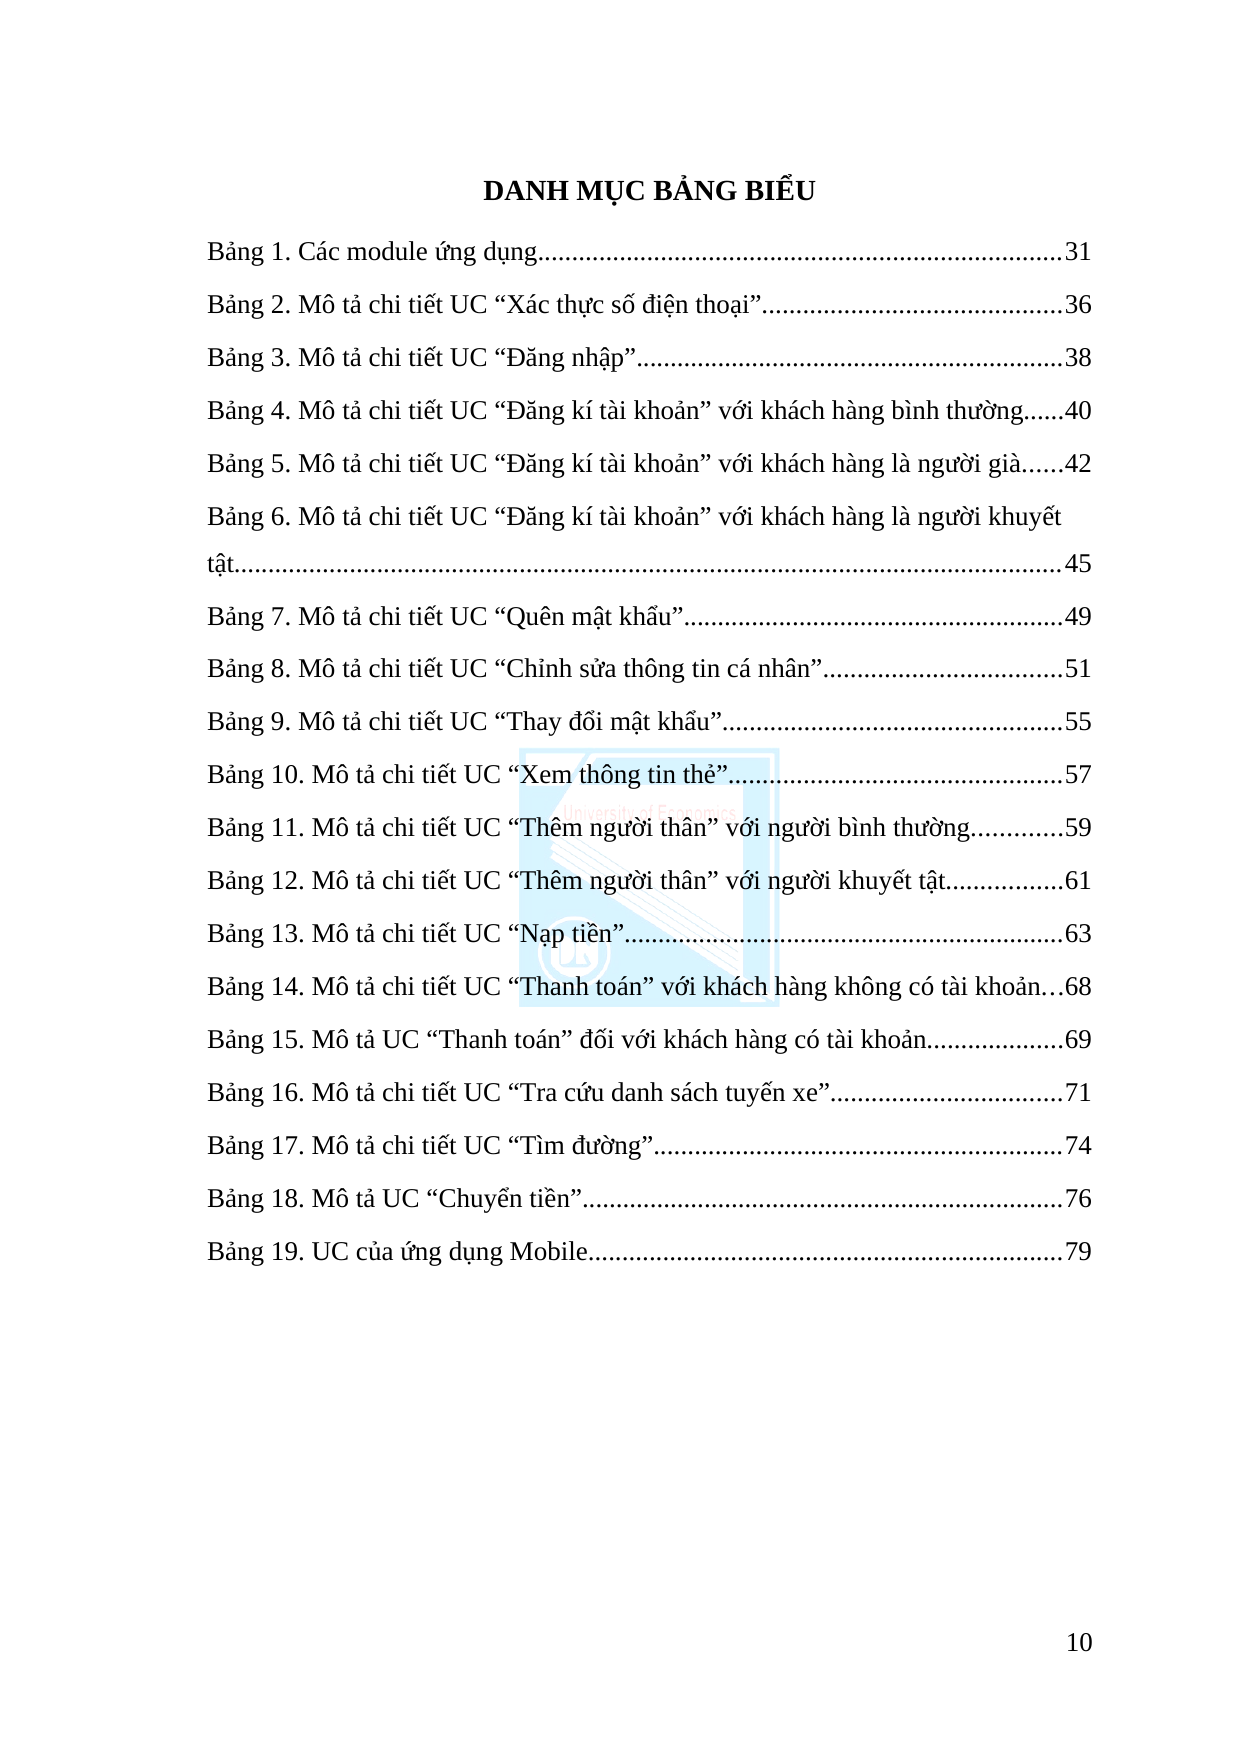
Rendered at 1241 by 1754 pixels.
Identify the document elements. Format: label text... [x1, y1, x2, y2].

text Bảng 8. Mô tả chi tiết UC “Chỉnh sửa thông tin cá nhân” 51 [207, 653, 1092, 684]
text Bảng 18. Mô tả UC “Chuyển tiền” 76 [207, 1182, 1092, 1213]
text Bảng 16. Mô tả chi tiết UC “Tra cứu danh sách tuyến xe” 71 [207, 1076, 1092, 1107]
text Bảng 9. Mô tả chi tiết UC “Thay đổi mật khẩu” 55 [207, 706, 1092, 737]
text Bảng 12. Mô tả chi tiết UC “Thêm người thân” với người khuyết tật 61 [207, 864, 1092, 895]
text Bảng 1. Các module ứng dụng 31 [207, 236, 1092, 267]
text Bảng 13. Mô tả chi tiết UC “Nạp tiền” 63 [207, 917, 1092, 948]
text Bảng 17. Mô tả chi tiết UC “Tìm đường” 74 [207, 1129, 1092, 1160]
text Bảng 15. Mô tả UC “Thanh toán” đối với khách hàng có tài khoản 69 [207, 1023, 1092, 1054]
text Bảng 4. Mô tả chi tiết UC “Đăng kí tài khoản” với khách hàng bình thường 40 [207, 394, 1092, 425]
text Bảng 2. Mô tả chi tiết UC “Xác thực số điện thoại” 36 [207, 288, 1092, 319]
text Bảng 6. Mô tả chi tiết UC “Đăng kí tài khoản” với khách hàng là người khuyết tật 45 [207, 500, 1092, 578]
text Bảng 14. Mô tả chi tiết UC “Thanh toán” với khách hàng không có tài khoản 68 [207, 970, 1092, 1001]
text Bảng 3. Mô tả chi tiết UC “Đăng nhập” 38 [207, 341, 1092, 372]
text Bảng 7. Mô tả chi tiết UC “Quên mật khẩu” 49 [207, 600, 1092, 631]
subtitle DANH MỤC BẢNG BIỂU [207, 173, 1092, 206]
text Bảng 19. UC của ứng dụng Mobile 79 [207, 1235, 1092, 1266]
text Bảng 11. Mô tả chi tiết UC “Thêm người thân” với người bình thường 59 [207, 811, 1092, 842]
text Bảng 5. Mô tả chi tiết UC “Đăng kí tài khoản” với khách hàng là người già 42 [207, 447, 1092, 478]
text Bảng 10. Mô tả chi tiết UC “Xem thông tin thẻ” 57 [207, 758, 1092, 789]
